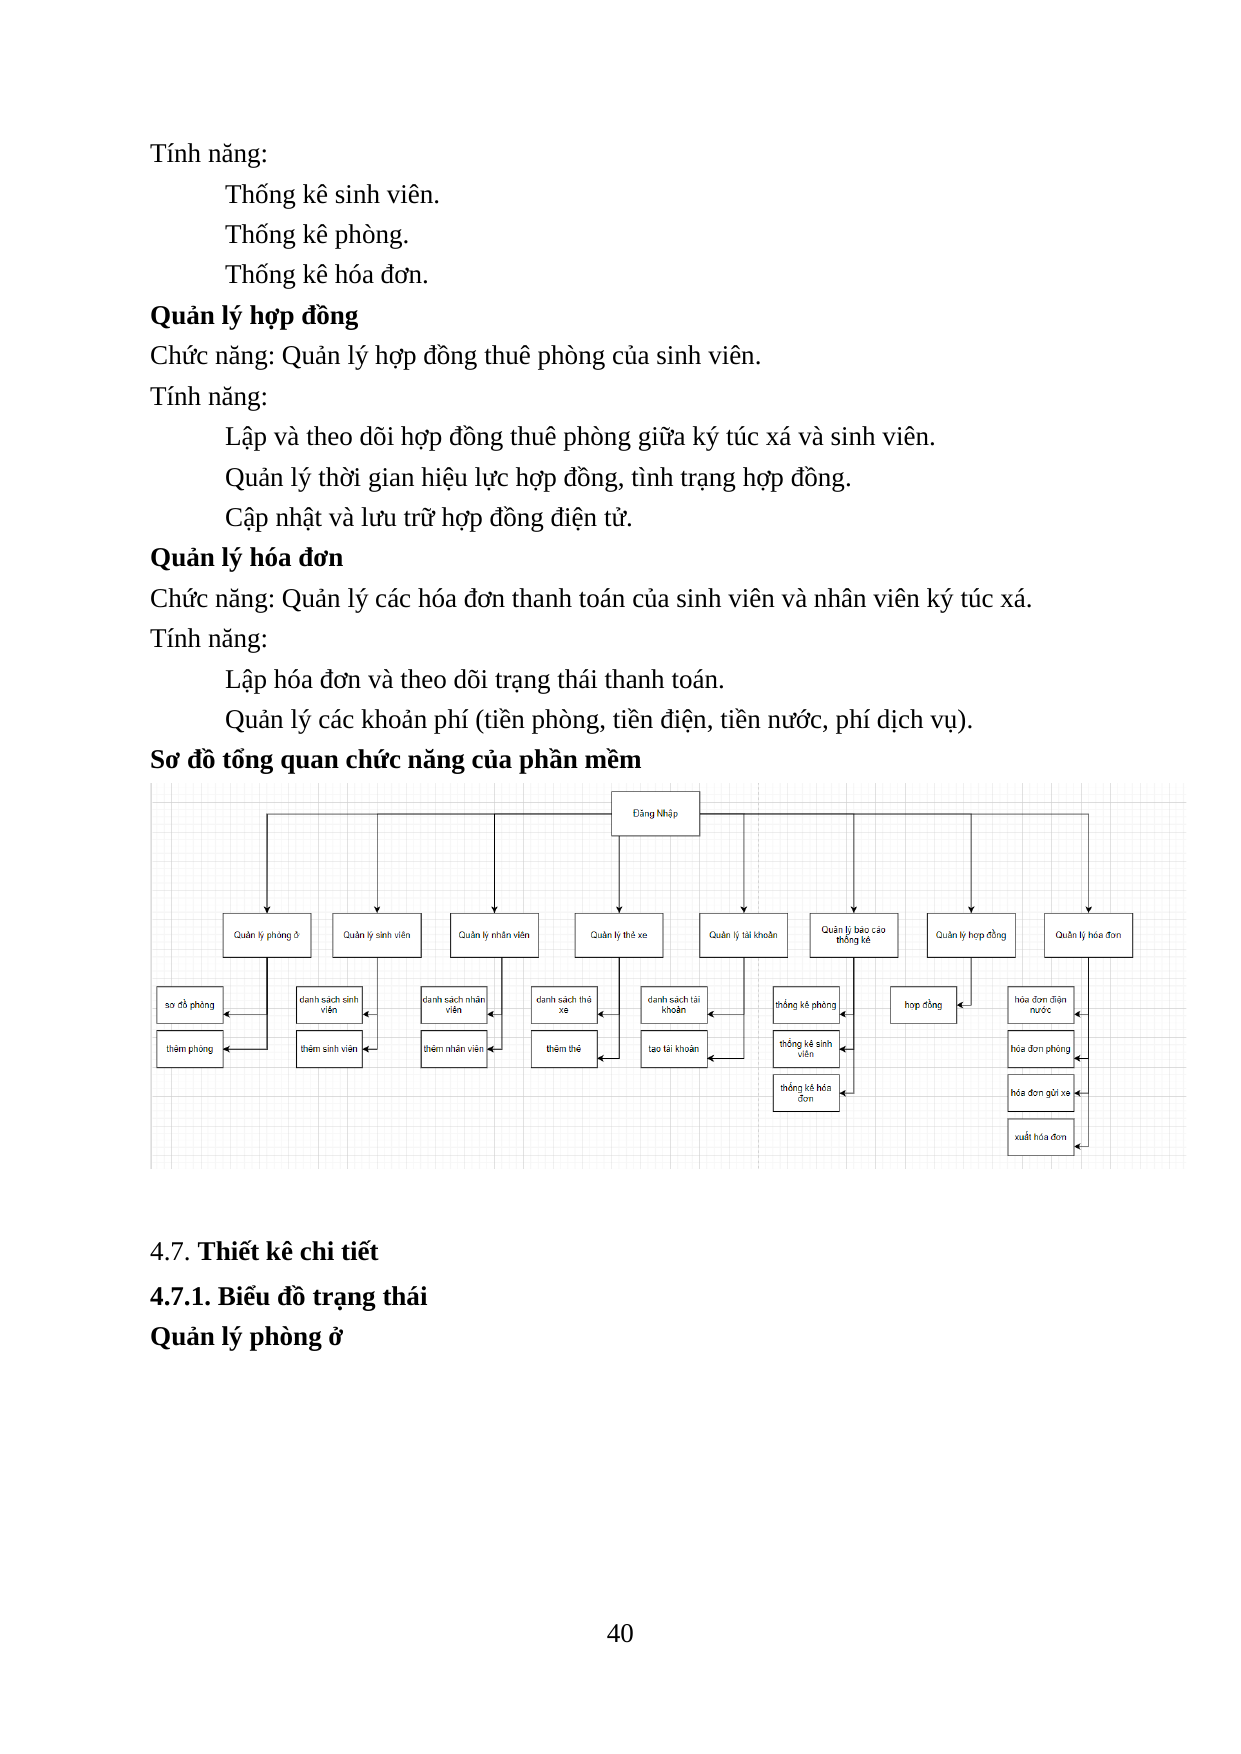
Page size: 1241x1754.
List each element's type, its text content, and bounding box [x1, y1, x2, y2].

text Thống kê phòng. [150, 218, 1090, 249]
text Tính năng: [150, 622, 1090, 653]
subtitle 4.7.1. Biểu đồ trạng thái [150, 1280, 1090, 1311]
text Tính năng: [150, 137, 1090, 168]
text Thống kê hóa đơn. [150, 258, 1090, 290]
text Tính năng: [150, 380, 1090, 411]
text Chức năng: Quản lý các hóa đơn thanh toán của sinh viên và nhân viên ký túc xá. [150, 582, 1090, 613]
text Lập hóa đơn và theo dõi trạng thái thanh toán. [150, 663, 1090, 694]
text Chức năng: Quản lý hợp đồng thuê phòng của sinh viên. [150, 339, 1090, 371]
subtitle 4.7. Thiết kê chi tiết [150, 1235, 1090, 1266]
text Quản lý các khoản phí (tiền phòng, tiền điện, tiền nước, phí dịch vụ). [150, 703, 1090, 734]
text Lập và theo dõi hợp đồng thuê phòng giữa ký túc xá và sinh viên. [150, 420, 1090, 451]
text Cập nhật và lưu trữ hợp đồng điện tử. [150, 501, 1090, 532]
text Quản lý hóa đơn [150, 541, 1090, 573]
text Quản lý thời gian hiệu lực hợp đồng, tình trạng hợp đồng. [150, 461, 1090, 492]
picture [150, 783, 1187, 1169]
text Quản lý phòng ở [150, 1320, 1090, 1351]
text Thống kê sinh viên. [150, 178, 1090, 209]
text Sơ đồ tổng quan chức năng của phần mềm [150, 743, 1090, 775]
text Quản lý hợp đồng [150, 299, 1090, 330]
